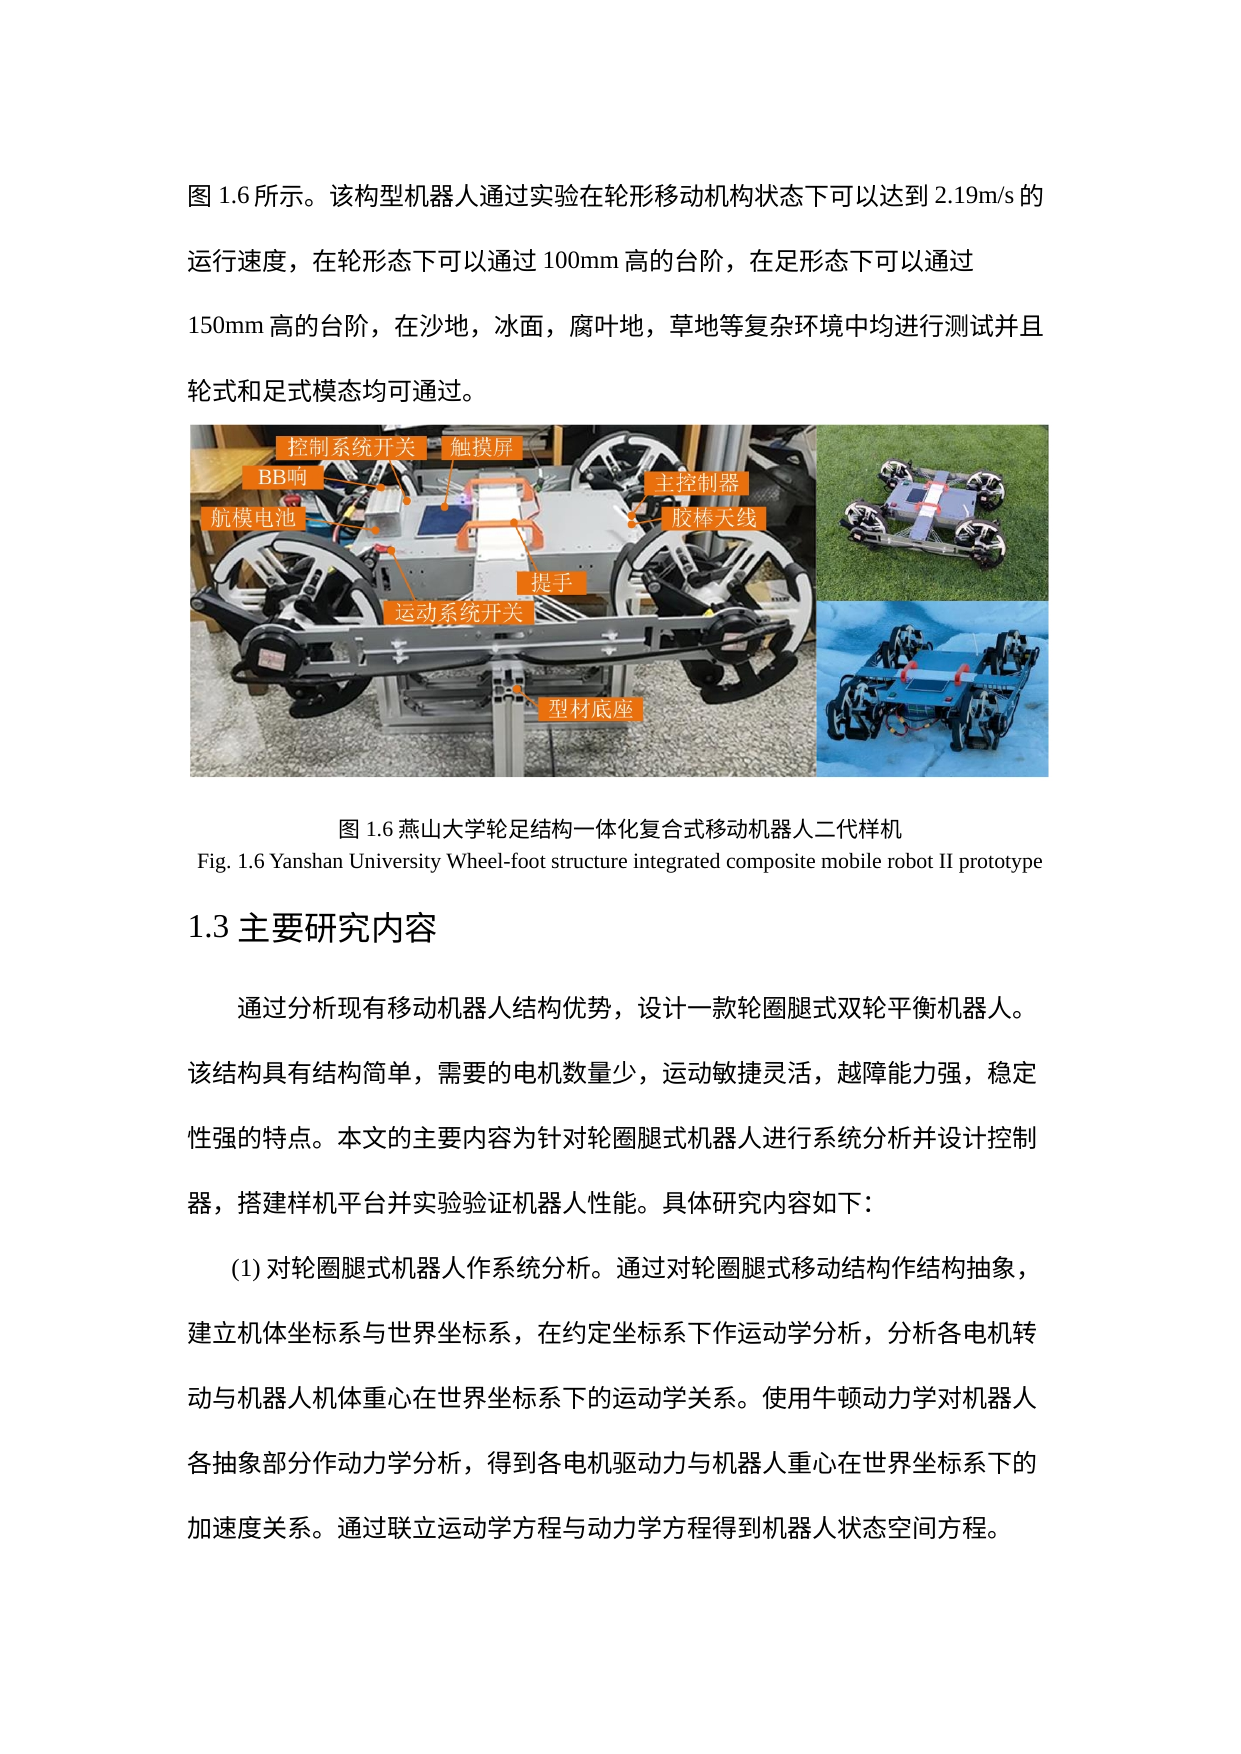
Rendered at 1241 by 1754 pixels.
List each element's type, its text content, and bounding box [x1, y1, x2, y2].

text Fig. 1.6 Yanshan University Wheel-foot structure integrated composite mobile robot II prototype [187, 844, 1053, 877]
picture [187, 422, 1053, 781]
text 通过分析现有移动机器人结构优势，设计一款轮圈腿式双轮平衡机器人。该结构具有结构简单，需要的电机数量少，运动敏捷灵活，越障能力强，稳定性强的特点。本文的主要内容为针对轮圈腿式机器人进行系统分析并设计控制器，搭建样机平台并实验验证机器人性能。具体研究内容如下： [187, 974, 1053, 1234]
subtitle 主要研究内容 [187, 893, 1053, 958]
text 图 1.6 燕山大学轮足结构一体化复合式移动机器人二代样机 [187, 812, 1053, 844]
text (1) 对轮圈腿式机器人作系统分析。通过对轮圈腿式移动结构作结构抽象，建立机体坐标系与世界坐标系，在约定坐标系下作运动学分析，分析各电机转动与机器人机体重心在世界坐标系下的运动学关系。使用牛顿动力学对机器人各抽象部分作动力学分析，得到各电机驱动力与机器人重心在世界坐标系下的加速度关系。通过联立运动学方程与动力学方程得到机器人状态空间方程。 [187, 1234, 1053, 1559]
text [187, 162, 1053, 422]
